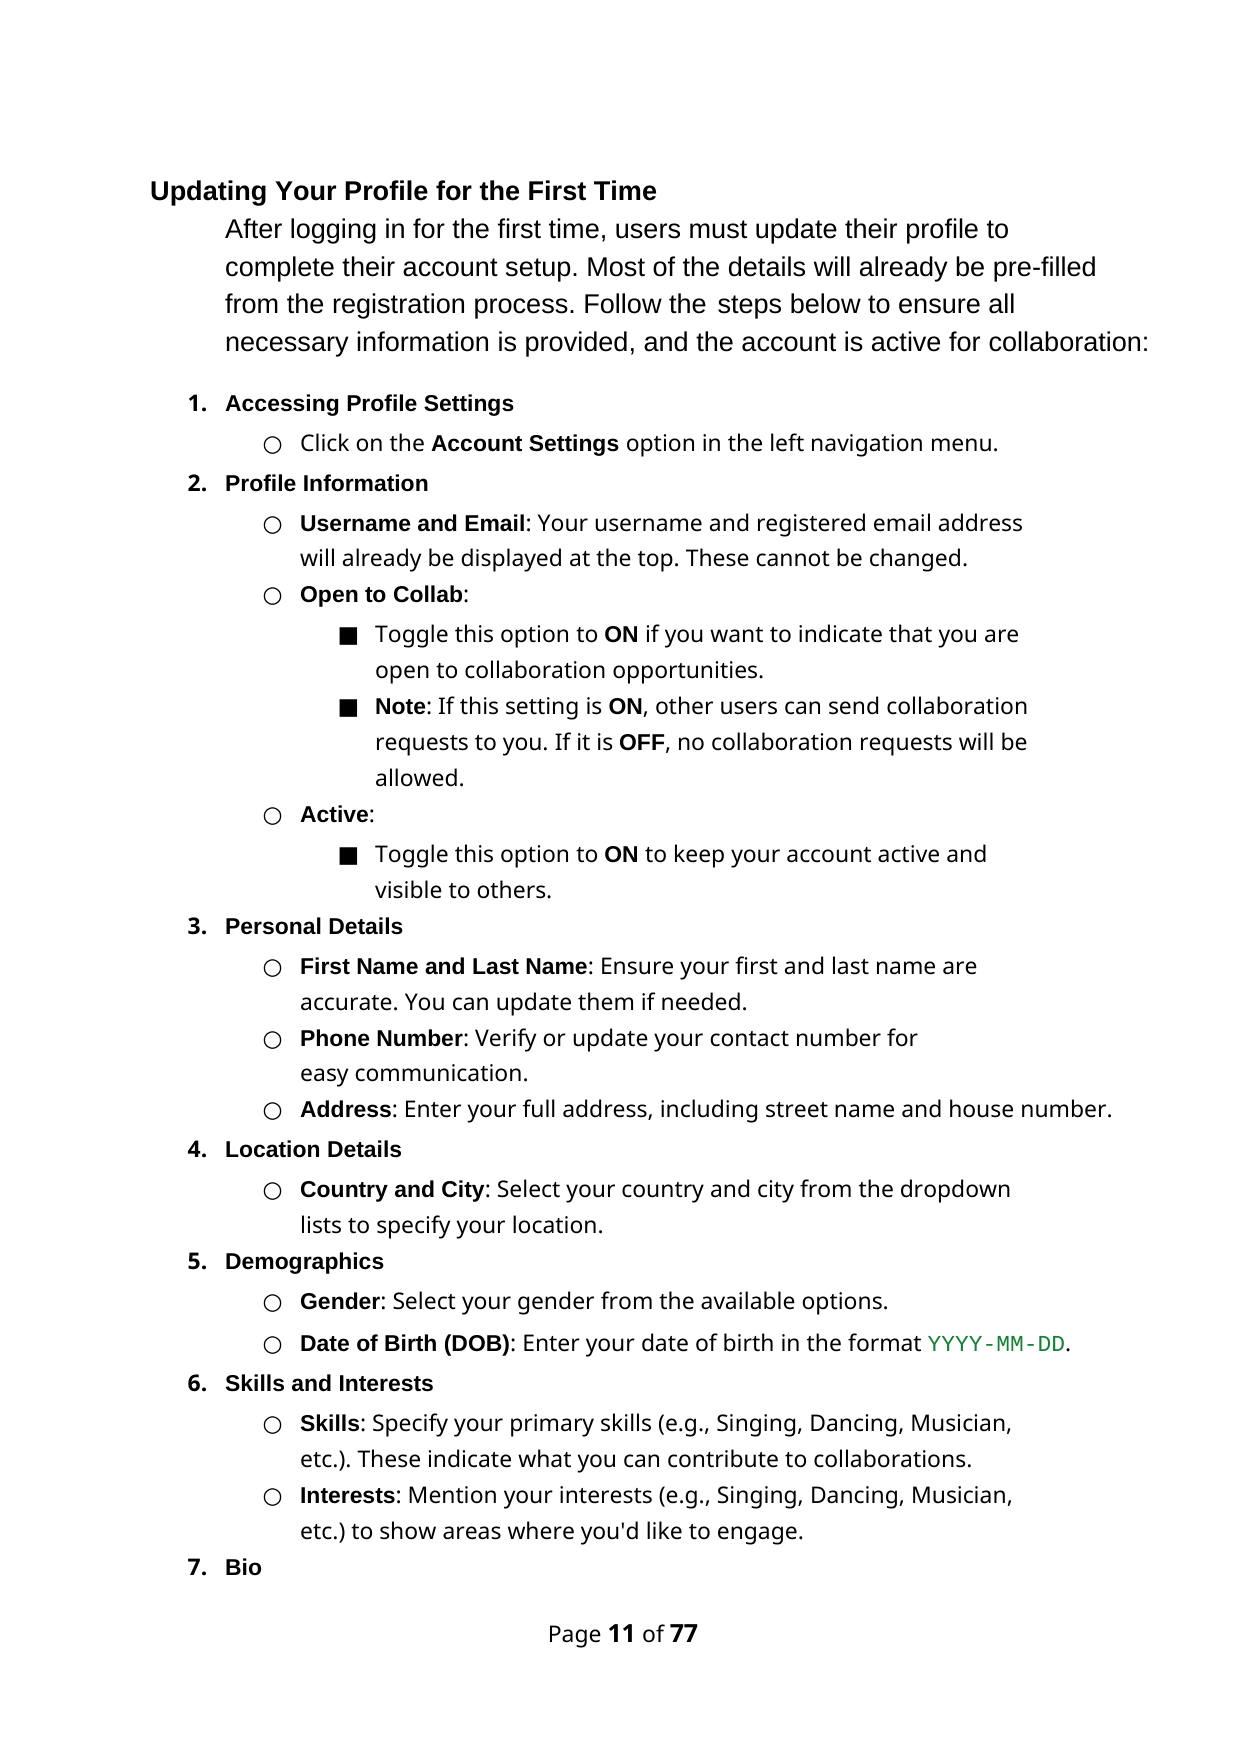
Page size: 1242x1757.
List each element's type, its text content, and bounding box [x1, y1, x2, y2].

list Country and City: Select your country and city from the dropdown lists to specify your location. [262, 1173, 1048, 1240]
list Address: Enter your full address, including street name and house number. [262, 1093, 1242, 1124]
list Note: If this setting is ON, other users can send collaboration requests to you. If it is OFF, no collaboration requests will be allowed. [337, 690, 1088, 793]
subtitle Profile Information [187, 467, 1242, 498]
list Interests: Mention your interests (e.g., Singing, Dancing, Musician, etc.) to show areas where you'd like to engage. [262, 1479, 1058, 1546]
subtitle Active: [262, 798, 1242, 829]
list Toggle this option to ON if you want to indicate that you are open to collaboration opportunities. [337, 618, 1057, 685]
subtitle Personal Details [187, 910, 1242, 941]
subtitle Bio [187, 1551, 1242, 1582]
list Username and Email: Your username and registered email address will already be displayed at the top. These cannot be changed. [262, 506, 1033, 574]
list Click on the Account Settings option in the left navigation menu. [262, 427, 1242, 458]
subtitle Skills and Interests [187, 1367, 1242, 1398]
list First Name and Last Name: Ensure your first and last name are accurate. You can update them if needed. [262, 949, 1058, 1017]
list Phone Number: Verify or update your contact number for easy communication. [262, 1021, 939, 1089]
subtitle Updating Your Profile for the First Time [150, 175, 1242, 206]
subtitle complete their account setup. Most of the details will already be pre-filled [225, 251, 1242, 282]
subtitle Open to Collab: [262, 578, 1242, 609]
subtitle After logging in for the first time, users must update their profile to [225, 213, 1242, 244]
subtitle from the registration process. Follow the steps below to ensure all [225, 288, 1242, 319]
list Date of Birth (DOB): Enter your date of birth in the format YYYY-MM-DD. [262, 1327, 1242, 1359]
subtitle Demographics [187, 1245, 1242, 1276]
subtitle Accessing Profile Settings [187, 387, 1242, 418]
subtitle necessary information is provided, and the account is active for collaboration: [225, 326, 1242, 357]
list Skills: Specify your primary skills (e.g., Singing, Dancing, Musician, etc.). These indicate what you can contribute to collaborations. [262, 1407, 1043, 1474]
subtitle Location Details [187, 1133, 1242, 1164]
list Gender: Select your gender from the available options. [262, 1285, 1242, 1316]
list Toggle this option to ON to keep your account active and visible to others. [337, 838, 1045, 905]
